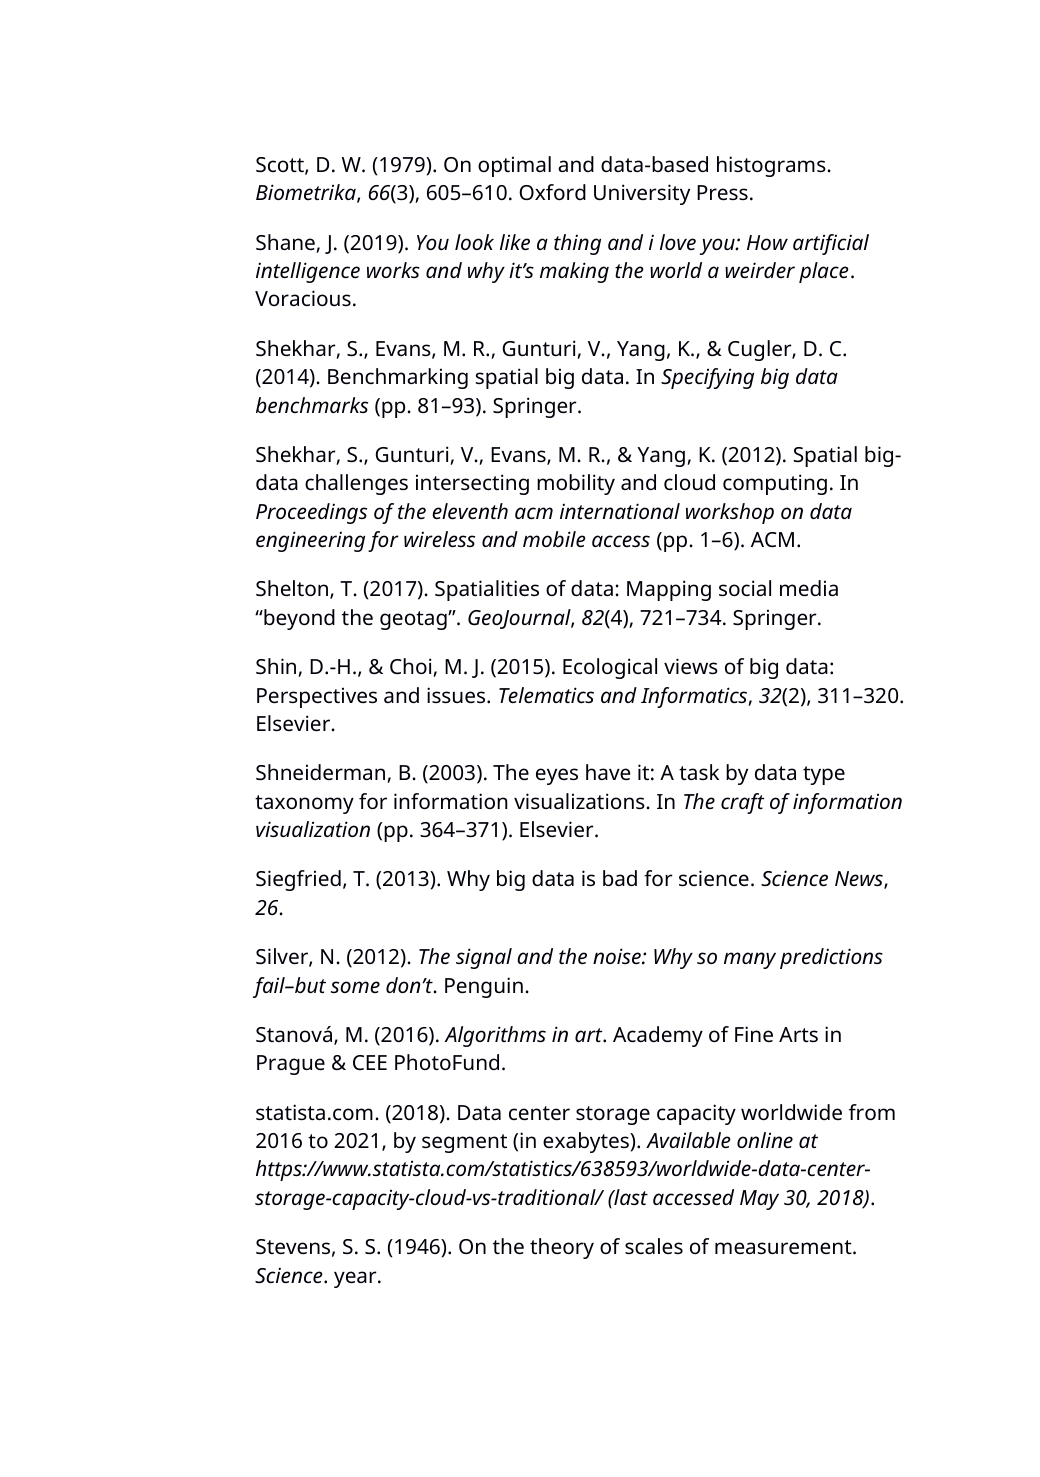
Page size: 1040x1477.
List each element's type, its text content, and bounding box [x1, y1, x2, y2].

text Shekhar, S., Gunturi, V., Evans, M. R., & Yang, K. (2012). Spatial big-data challenges intersecting mobility and cloud computing. In Proceedings of the eleventh acm international workshop on data engineering for wireless and mobile access (pp. 1–6). ACM. [255, 440, 910, 554]
text Scott, D. W. (1979). On optimal and data-based histograms. Biometrika, 66(3), 605–610. Oxford University Press. [255, 150, 910, 207]
text Shane, J. (2019). You look like a thing and i love you: How artificial intelligence works and why it’s making the world a weirder place. Voracious. [255, 228, 910, 313]
text statista.com. (2018). Data center storage capacity worldwide from 2016 to 2021, by segment (in exabytes). Available online at https://www.statista.com/statistics/638593/worldwide-data-center-storage-capacity-cloud-vs-traditional/ (last accessed May 30, 2018). [255, 1098, 910, 1211]
text Siegfried, T. (2013). Why big data is bad for science. Science News, 26. [255, 864, 910, 921]
text Shneiderman, B. (2003). The eyes have it: A task by data type taxonomy for information visualizations. In The craft of information visualization (pp. 364–371). Elsevier. [255, 758, 910, 844]
text Silver, N. (2012). The signal and the noise: Why so many predictions fail–but some don’t. Penguin. [255, 942, 910, 999]
text Stevens, S. S. (1946). On the theory of scales of measurement. Science. year. [255, 1232, 910, 1289]
text Shekhar, S., Evans, M. R., Gunturi, V., Yang, K., & Cugler, D. C. (2014). Benchmarking spatial big data. In Specifying big data benchmarks (pp. 81–93). Springer. [255, 334, 910, 419]
text Stanová, M. (2016). Algorithms in art. Academy of Fine Arts in Prague & CEE PhotoFund. [255, 1020, 910, 1077]
text Shin, D.-H., & Choi, M. J. (2015). Ecological views of big data: Perspectives and issues. Telematics and Informatics, 32(2), 311–320. Elsevier. [255, 652, 910, 738]
text Shelton, T. (2017). Spatialities of data: Mapping social media “beyond the geotag”. GeoJournal, 82(4), 721–734. Springer. [255, 574, 910, 631]
